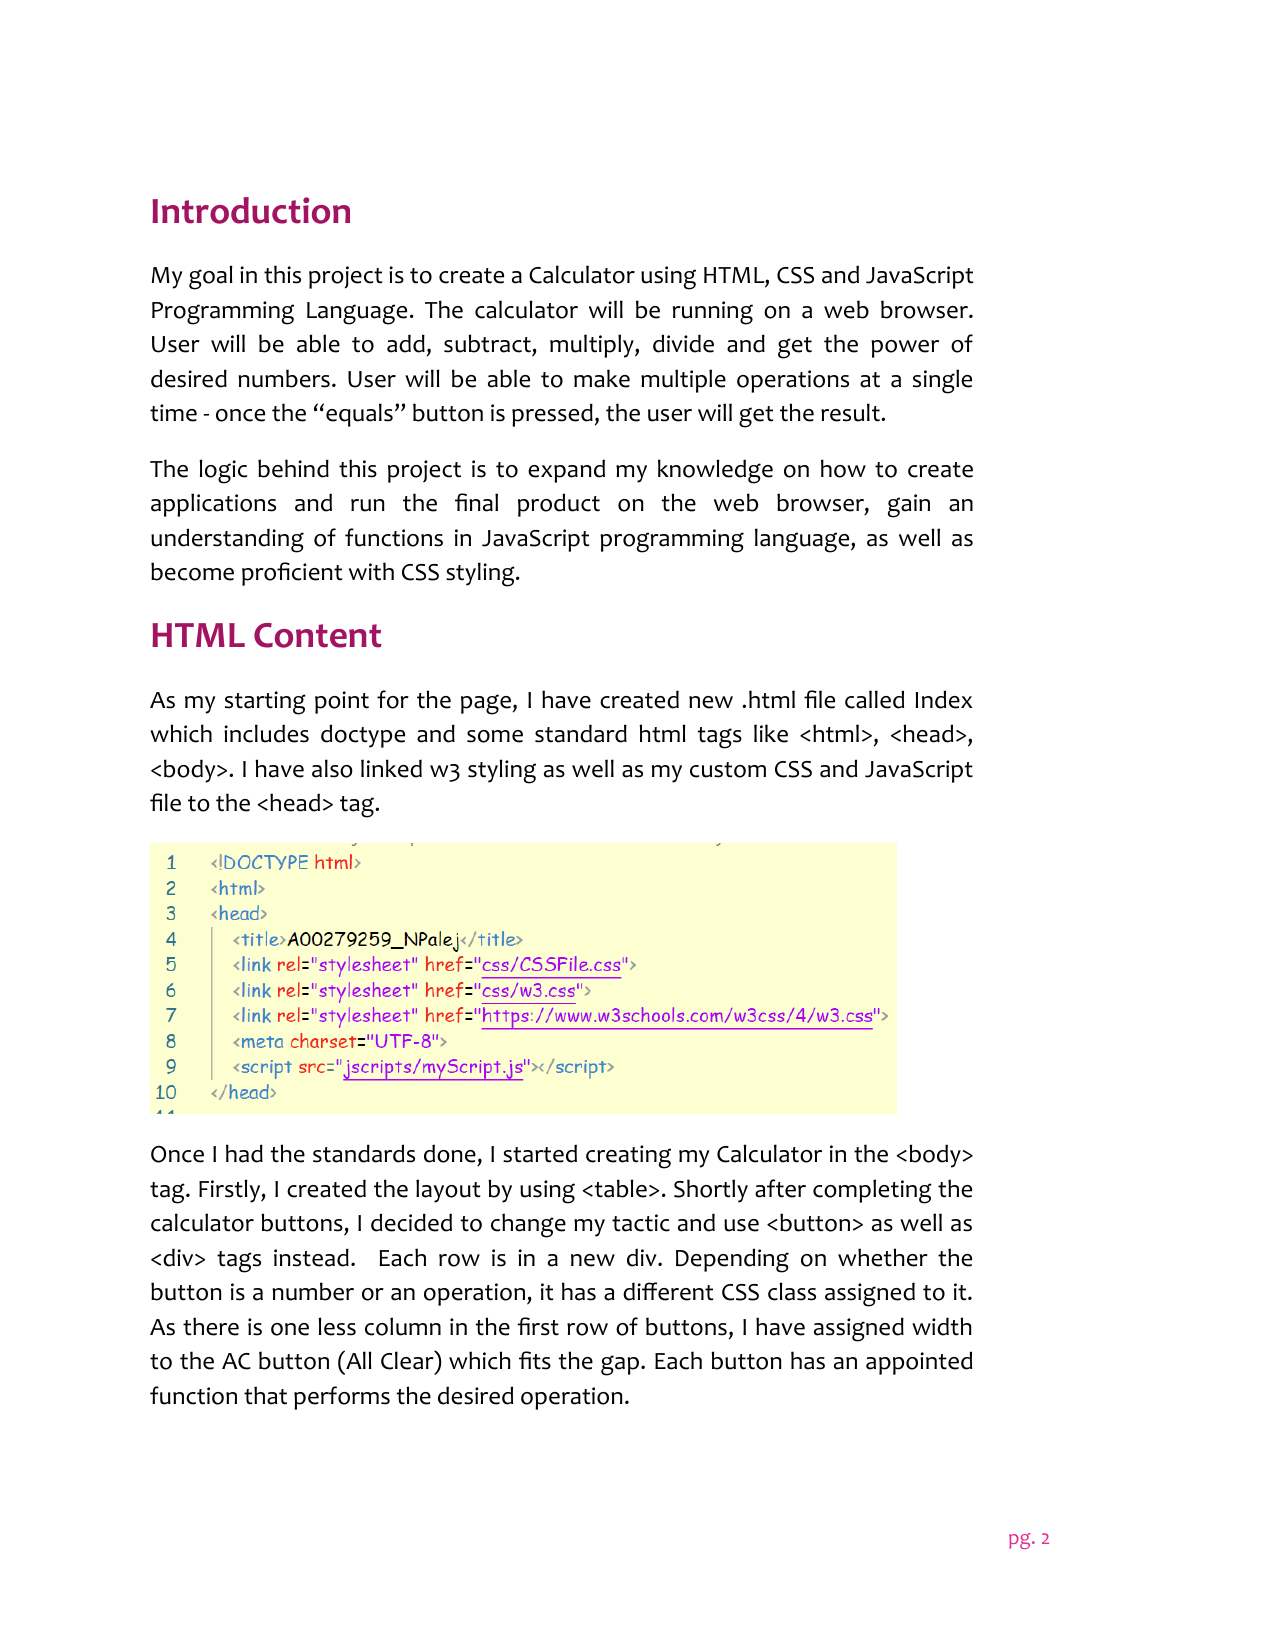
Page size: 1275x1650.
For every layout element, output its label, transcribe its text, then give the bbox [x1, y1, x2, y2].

text As my starting point for the page, I have created new .html file called Index which includes doctype and some standard html tags like <html>, <head>, <body>. I have also linked w3 styling as well as my custom CSS and JavaScript file to the <head> tag. [150, 685, 975, 819]
text Once I had the standards done, I started creating my Calculator in the <body> tag. Firstly, I created the layout by using <table>. Shortly after completing the calculator buttons, I decided to change my tactic and use <button> as well as <div> tags instead. Each row is in a new div. Depending on whether the button is a number or an operation, it has a different CSS class assigned to it. As there is one less column in the first row of buttons, I have assigned width to the AC button (All Clear) which fits the gap. Each button has an appointed function that performs the desired operation. [150, 1139, 975, 1411]
picture [150, 843, 897, 1114]
subtitle Introduction [150, 187, 975, 233]
subtitle HTML Content [150, 612, 975, 658]
text My goal in this project is to create a Calculator using HTML, CSS and JavaScript Programming Language. The calculator will be running on a web browser. User will be able to add, subtract, multiply, divide and get the power of desired numbers. User will be able to make multiple operations at a single time - once the “equals” button is pressed, the user will get the result. [150, 260, 975, 428]
text The logic behind this project is to expand my knowledge on how to create applications and run the final product on the web browser, gain an understanding of functions in JavaScript programming language, as well as become proficient with CSS styling. [150, 453, 975, 587]
